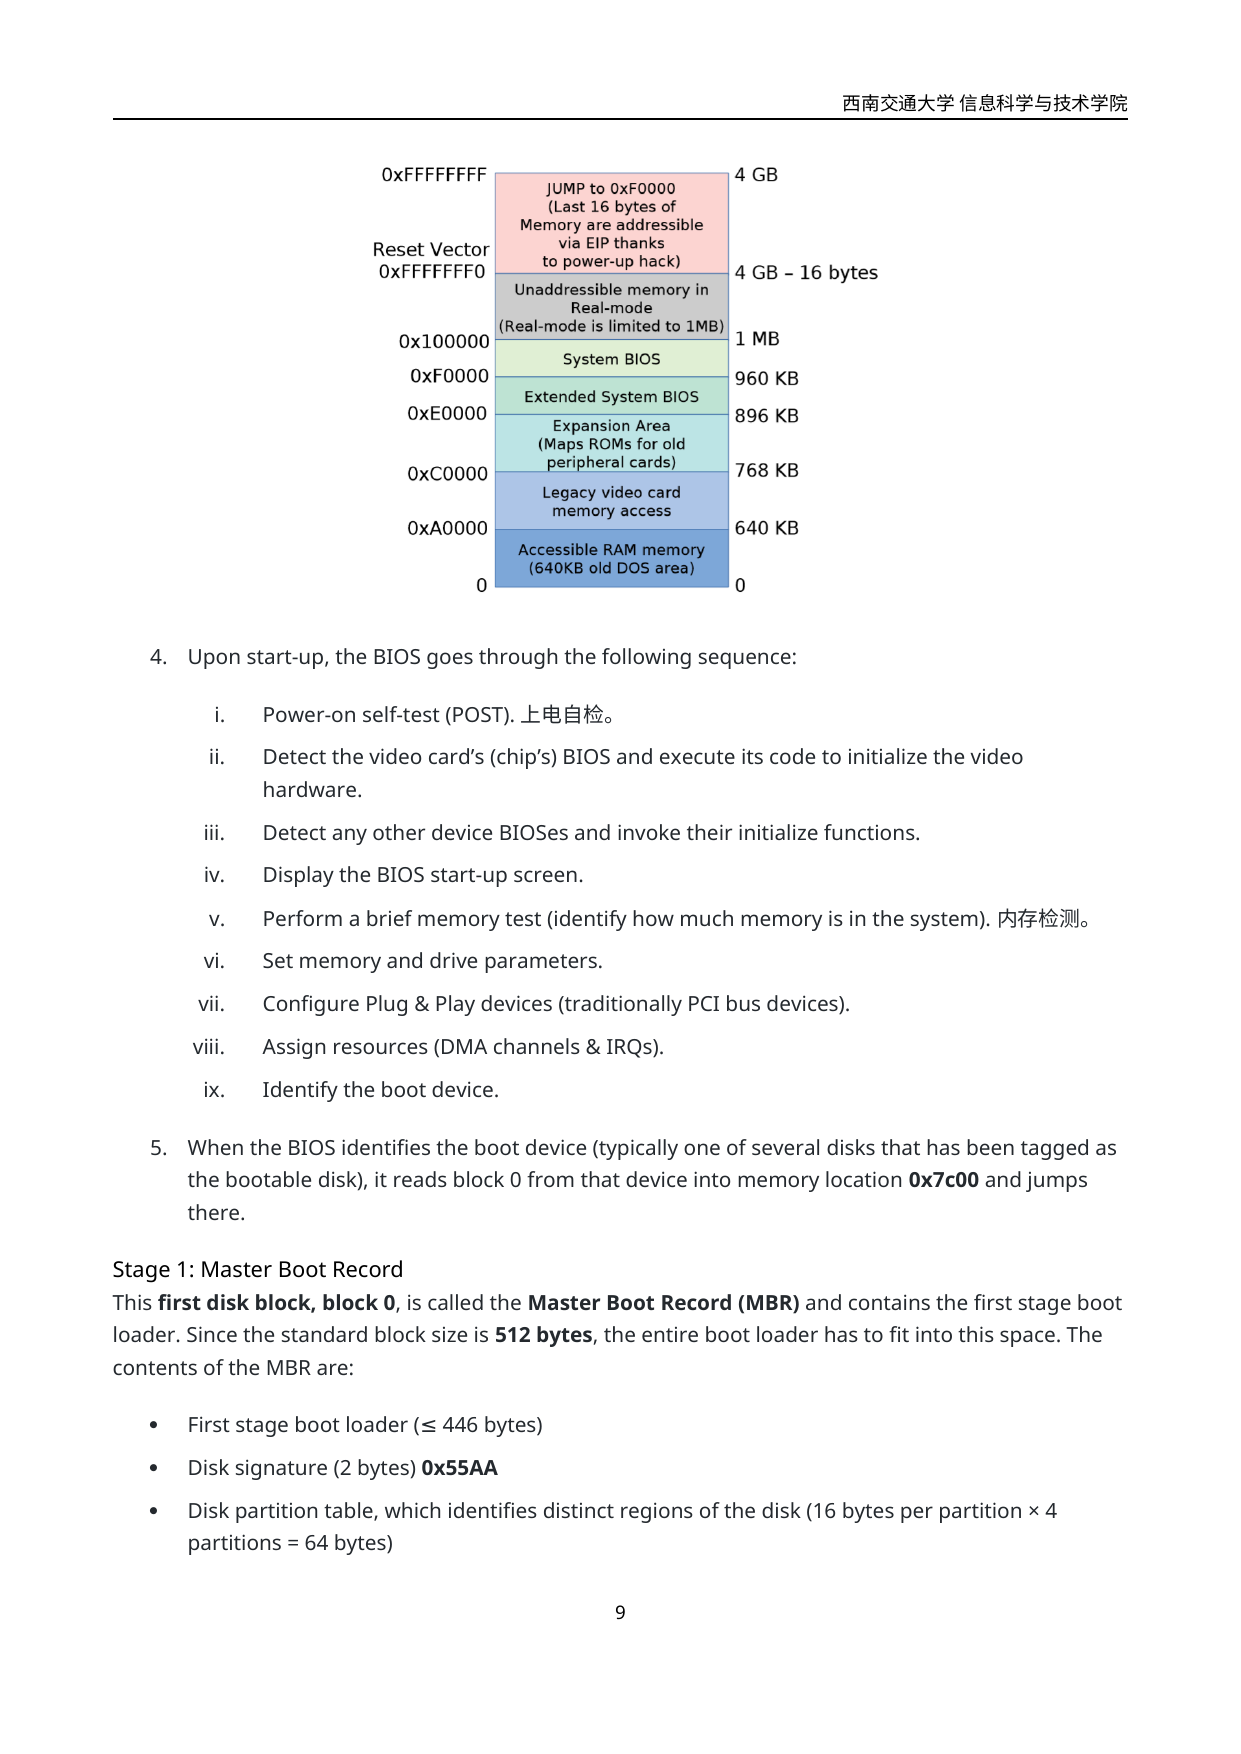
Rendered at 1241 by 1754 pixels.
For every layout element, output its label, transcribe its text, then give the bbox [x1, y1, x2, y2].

text Stage 1: Master Boot Record [112, 1253, 1128, 1286]
text This first disk block, block 0, is called the Master Boot Record (MBR) and contains the first stage boot loader. Since the standard block size is 512 bytes, the entire boot loader has to fit into this space. The contents of the MBR are: [112, 1286, 1128, 1383]
list Power-on self-test (POST). 上电自检。 [225, 697, 1128, 730]
list Assign resources (DMA channels & IRQs). [225, 1030, 1128, 1063]
list First stage boot loader (≤ 446 bytes) [150, 1408, 1128, 1441]
list Display the BIOS start-up screen. [225, 858, 1128, 891]
picture [355, 159, 885, 595]
list Identify the boot device. [225, 1073, 1128, 1106]
list Disk partition table, which identifies distinct regions of the disk (16 bytes per partition × 4 partitions = 64 bytes) [150, 1494, 1128, 1559]
list Detect any other device BIOSes and invoke their initialize functions. [225, 816, 1128, 848]
list Perform a brief memory test (identify how much memory is in the system). 内存检测。 [225, 901, 1128, 934]
list When the BIOS identifies the boot device (typically one of several disks that has been tagged as the bootable disk), it reads block 0 from that device into memory location 0x7c00 and jumps there. [150, 1131, 1128, 1228]
list Configure Plug & Play devices (traditionally PCI bus devices). [225, 987, 1128, 1020]
list Upon start-up, the BIOS goes through the following sequence: [150, 640, 1128, 672]
list Disk signature (2 bytes) 0x55AA [150, 1451, 1128, 1483]
list Set memory and drive parameters. [225, 944, 1128, 977]
list Detect the video card’s (chip’s) BIOS and execute its code to initialize the video hardware. [225, 740, 1128, 805]
